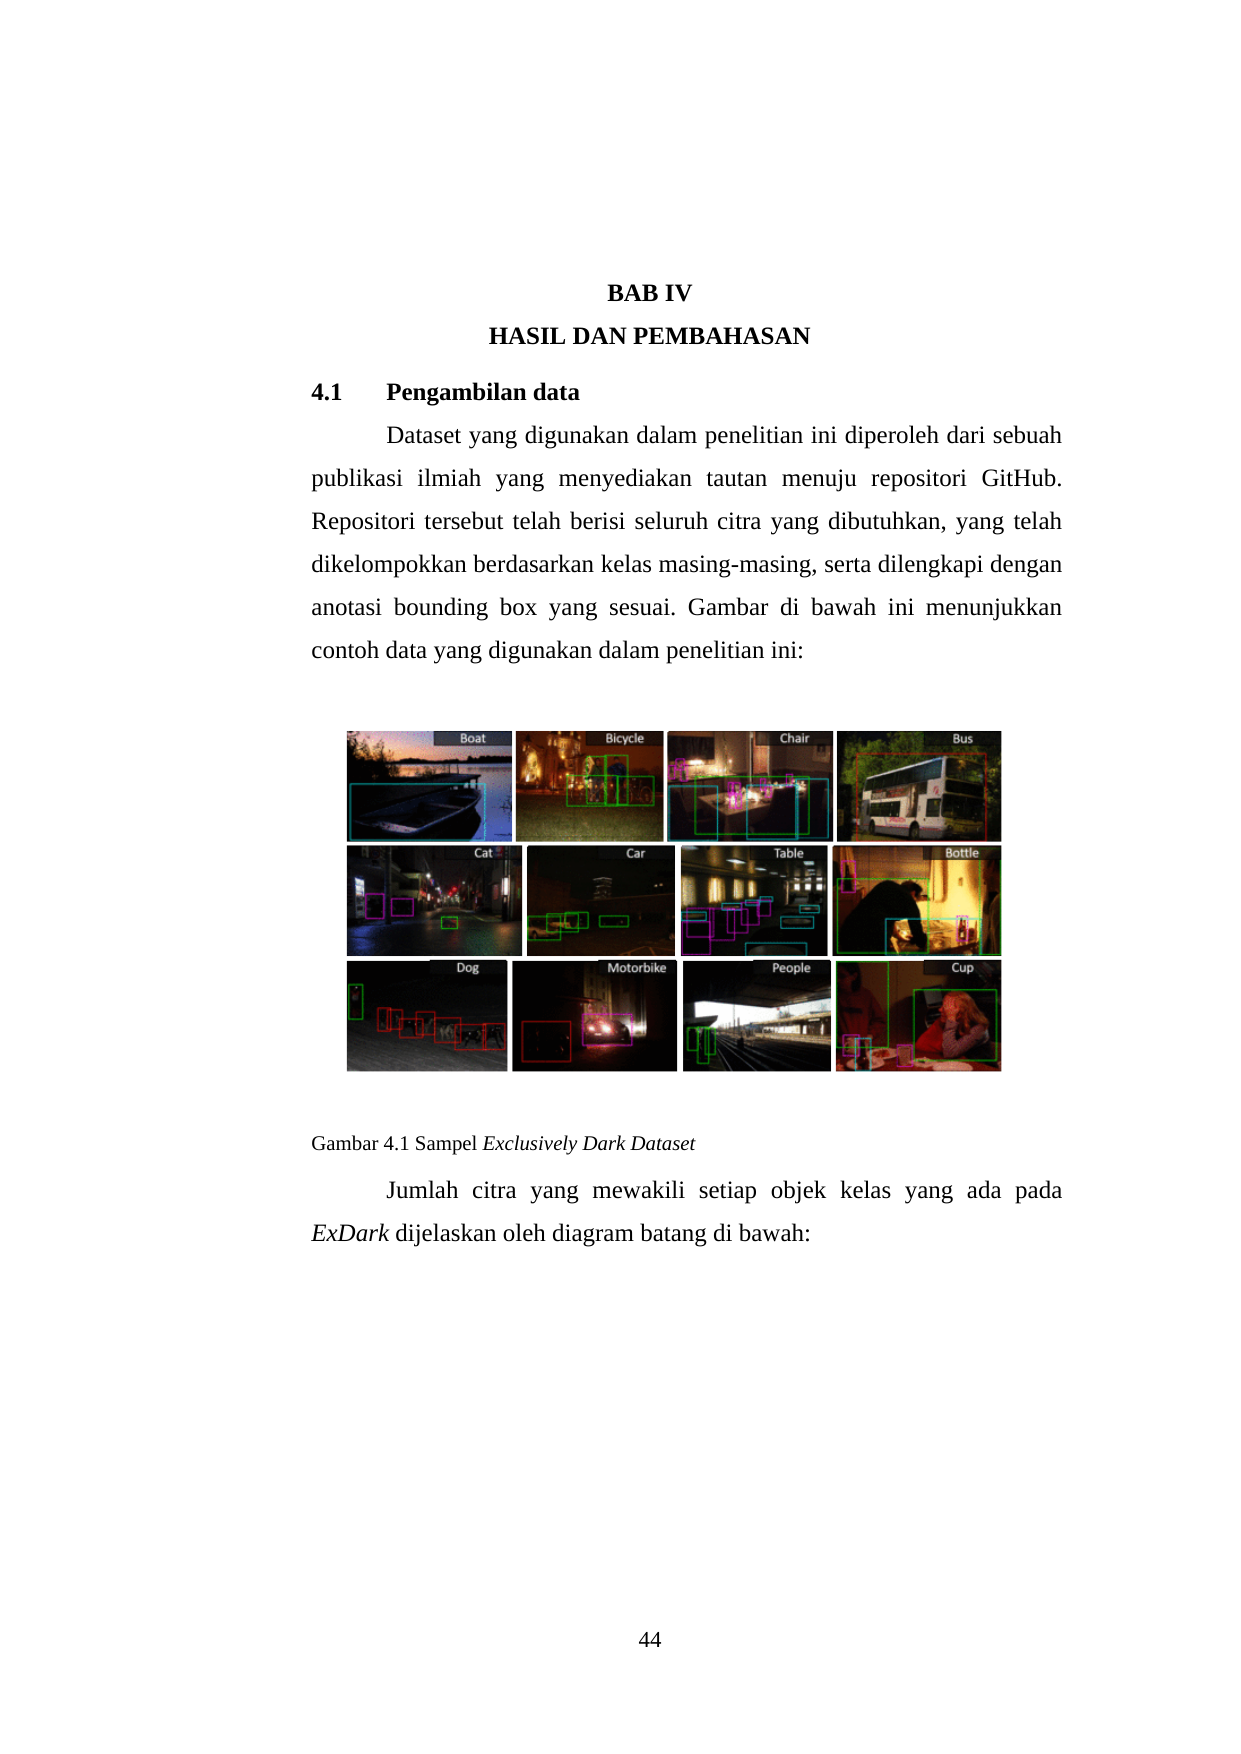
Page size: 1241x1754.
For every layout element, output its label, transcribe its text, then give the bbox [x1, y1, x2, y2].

text Jumlah citra yang mewakili setiap objek kelas yang ada pada ExDark dijelaskan oleh diagram batang di bawah: [311, 1175, 1063, 1247]
picture [346, 680, 1002, 1117]
text Dataset yang digunakan dalam penelitian ini diperoleh dari sebuah publikasi ilmiah yang menyediakan tautan menuju repositori GitHub. Repositori tersebut telah berisi seluruh citra yang dibutuhkan, yang telah dikelompokkan berdasarkan kelas masing-masing, serta dilengkapi dengan anotasi bounding box yang sesuai. Gambar di bawah ini menunjukkan contoh data yang digunakan dalam penelitian ini: [311, 420, 1063, 664]
subtitle BAB IV HASIL DAN PEMBAHASAN [236, 278, 1063, 350]
text 4.1 Pengambilan data [311, 377, 1063, 405]
